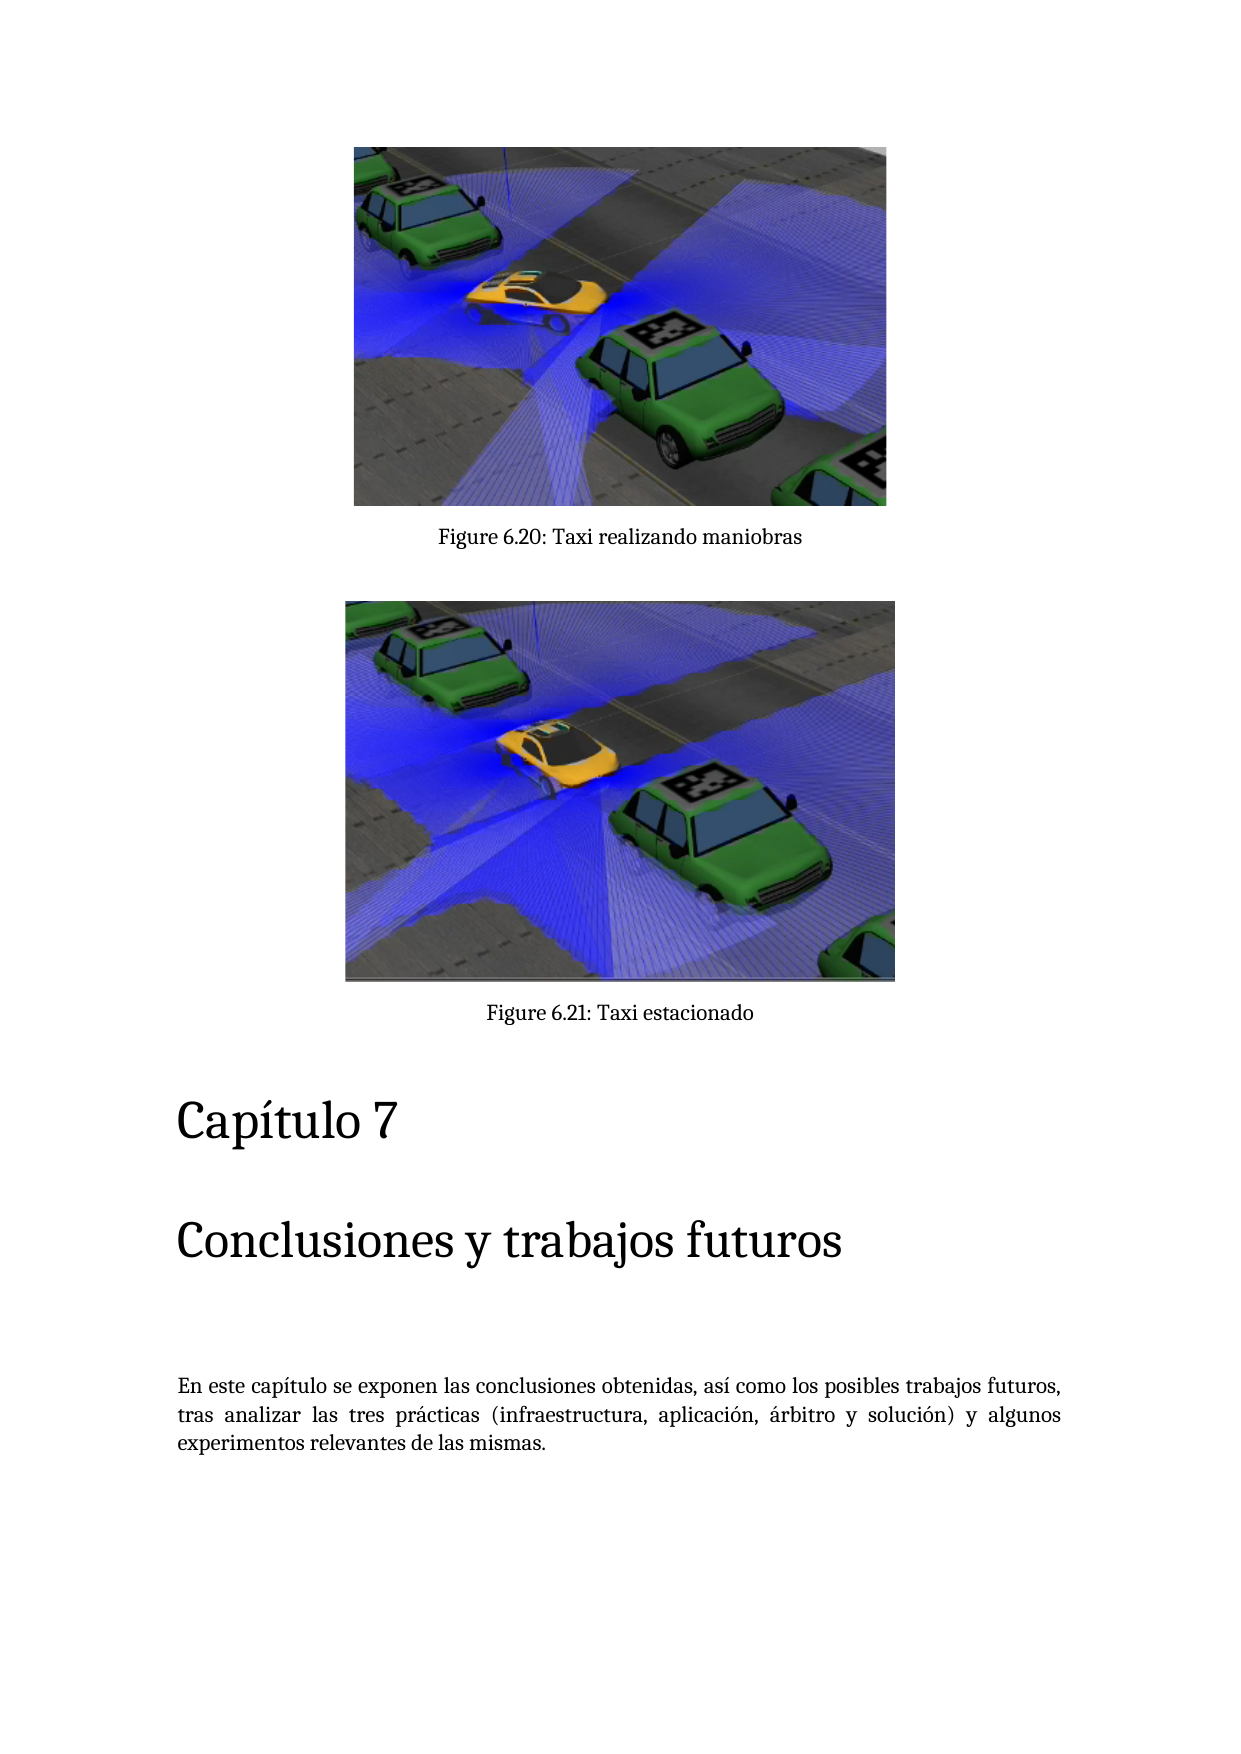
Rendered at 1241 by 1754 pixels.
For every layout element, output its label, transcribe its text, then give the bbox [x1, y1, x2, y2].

picture [353, 147, 887, 506]
text Figure 6.21: Taxi estacionado [177, 1000, 1063, 1026]
text Figure 6.20: Taxi realizando maniobras [177, 524, 1063, 550]
text En este capítulo se exponen las conclusiones obtenidas, así como los posibles trabajos futuros, tras analizar las tres prácticas (infraestructura, aplicación, árbitro y solución) y algunos experimentos relevantes de las mismas. [177, 1373, 1063, 1456]
text Conclusiones y trabajos futuros [177, 1211, 1063, 1270]
picture [345, 601, 895, 982]
text Capítulo 7 [177, 1090, 1063, 1152]
